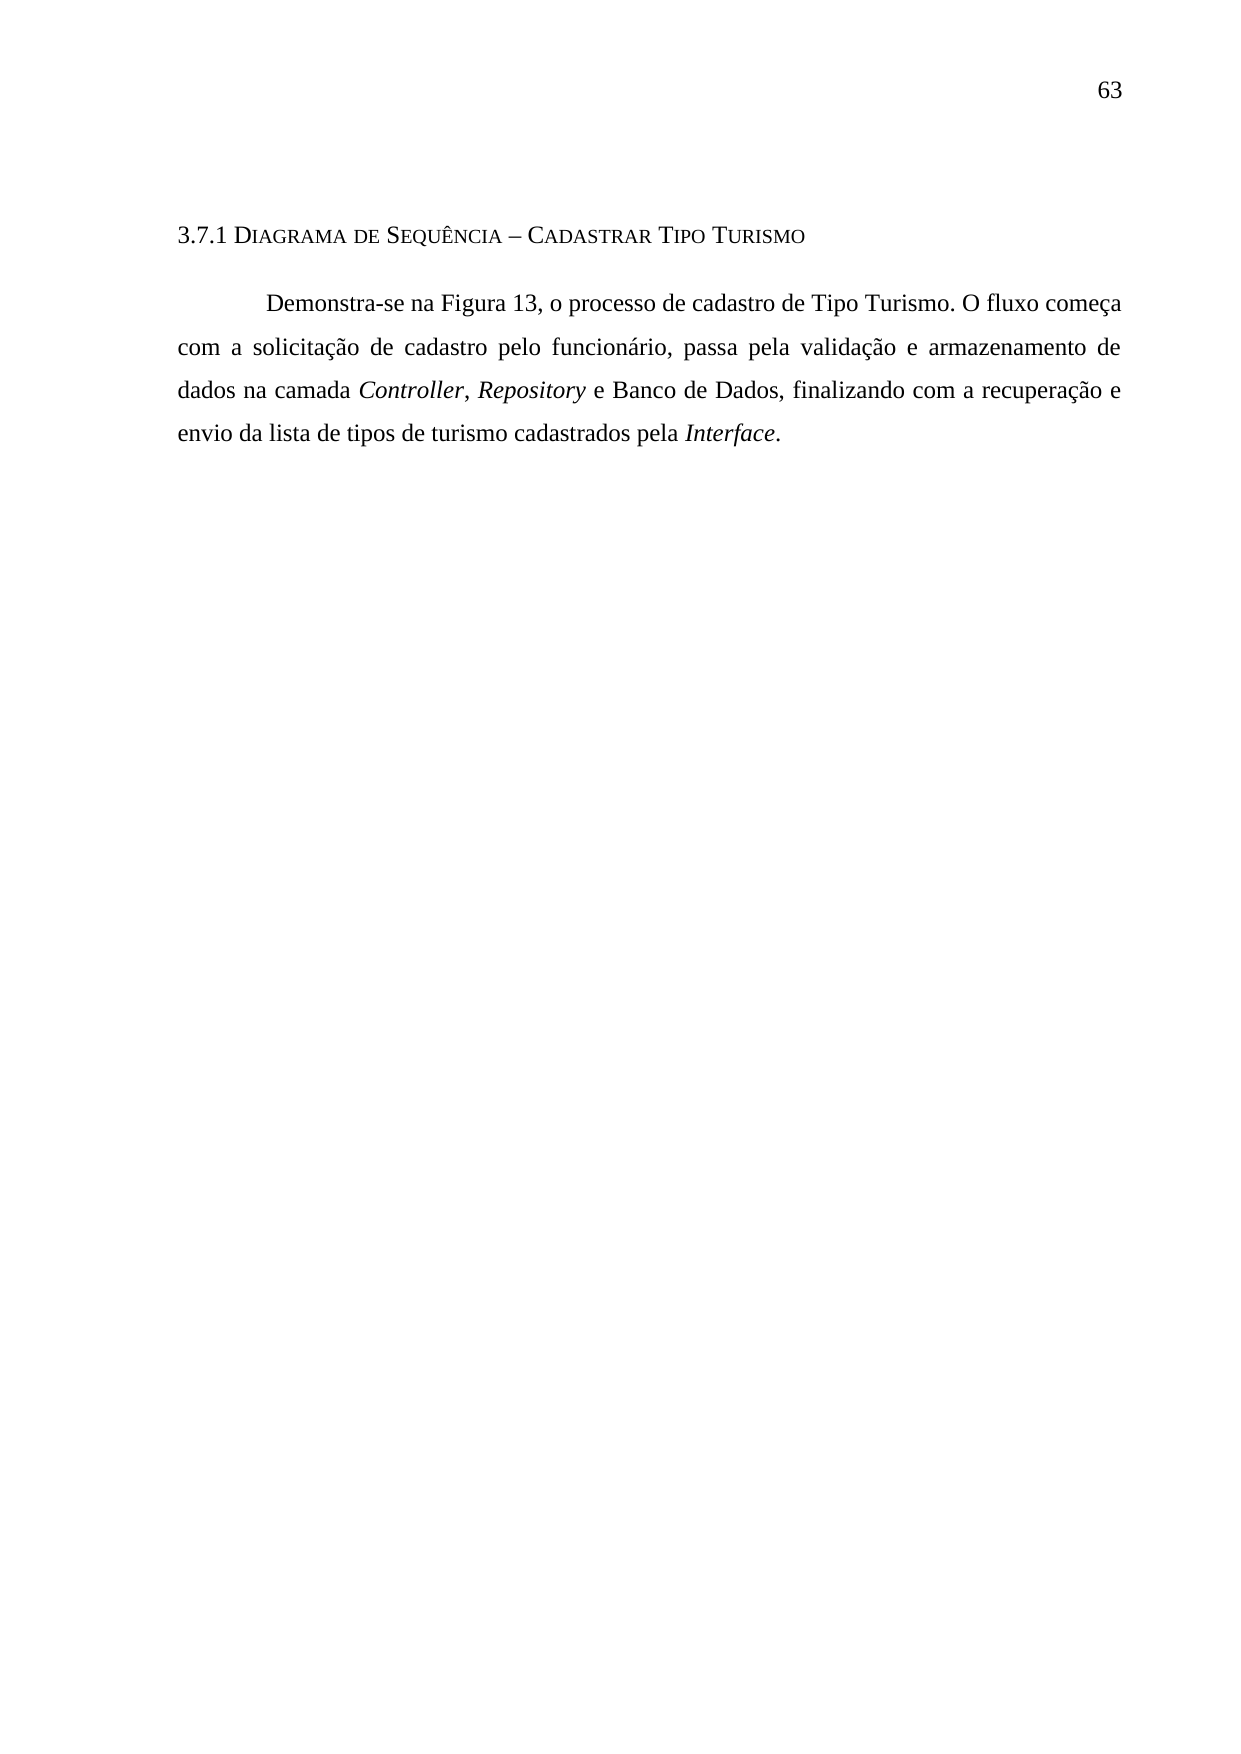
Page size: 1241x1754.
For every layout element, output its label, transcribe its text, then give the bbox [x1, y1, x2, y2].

subtitle 3.7.1 Diagrama de Sequência – Cadastrar Tipo Turismo [177, 220, 1122, 249]
text Demonstra-se na Figura 13, o processo de cadastro de Tipo Turismo. O fluxo começa com a solicitação de cadastro pelo funcionário, passa pela validação e armazenamento de dados na camada Controller, Repository e Banco de Dados, finalizando com a recuperação e envio da lista de tipos de turismo cadastrados pela Interface. [177, 288, 1122, 447]
